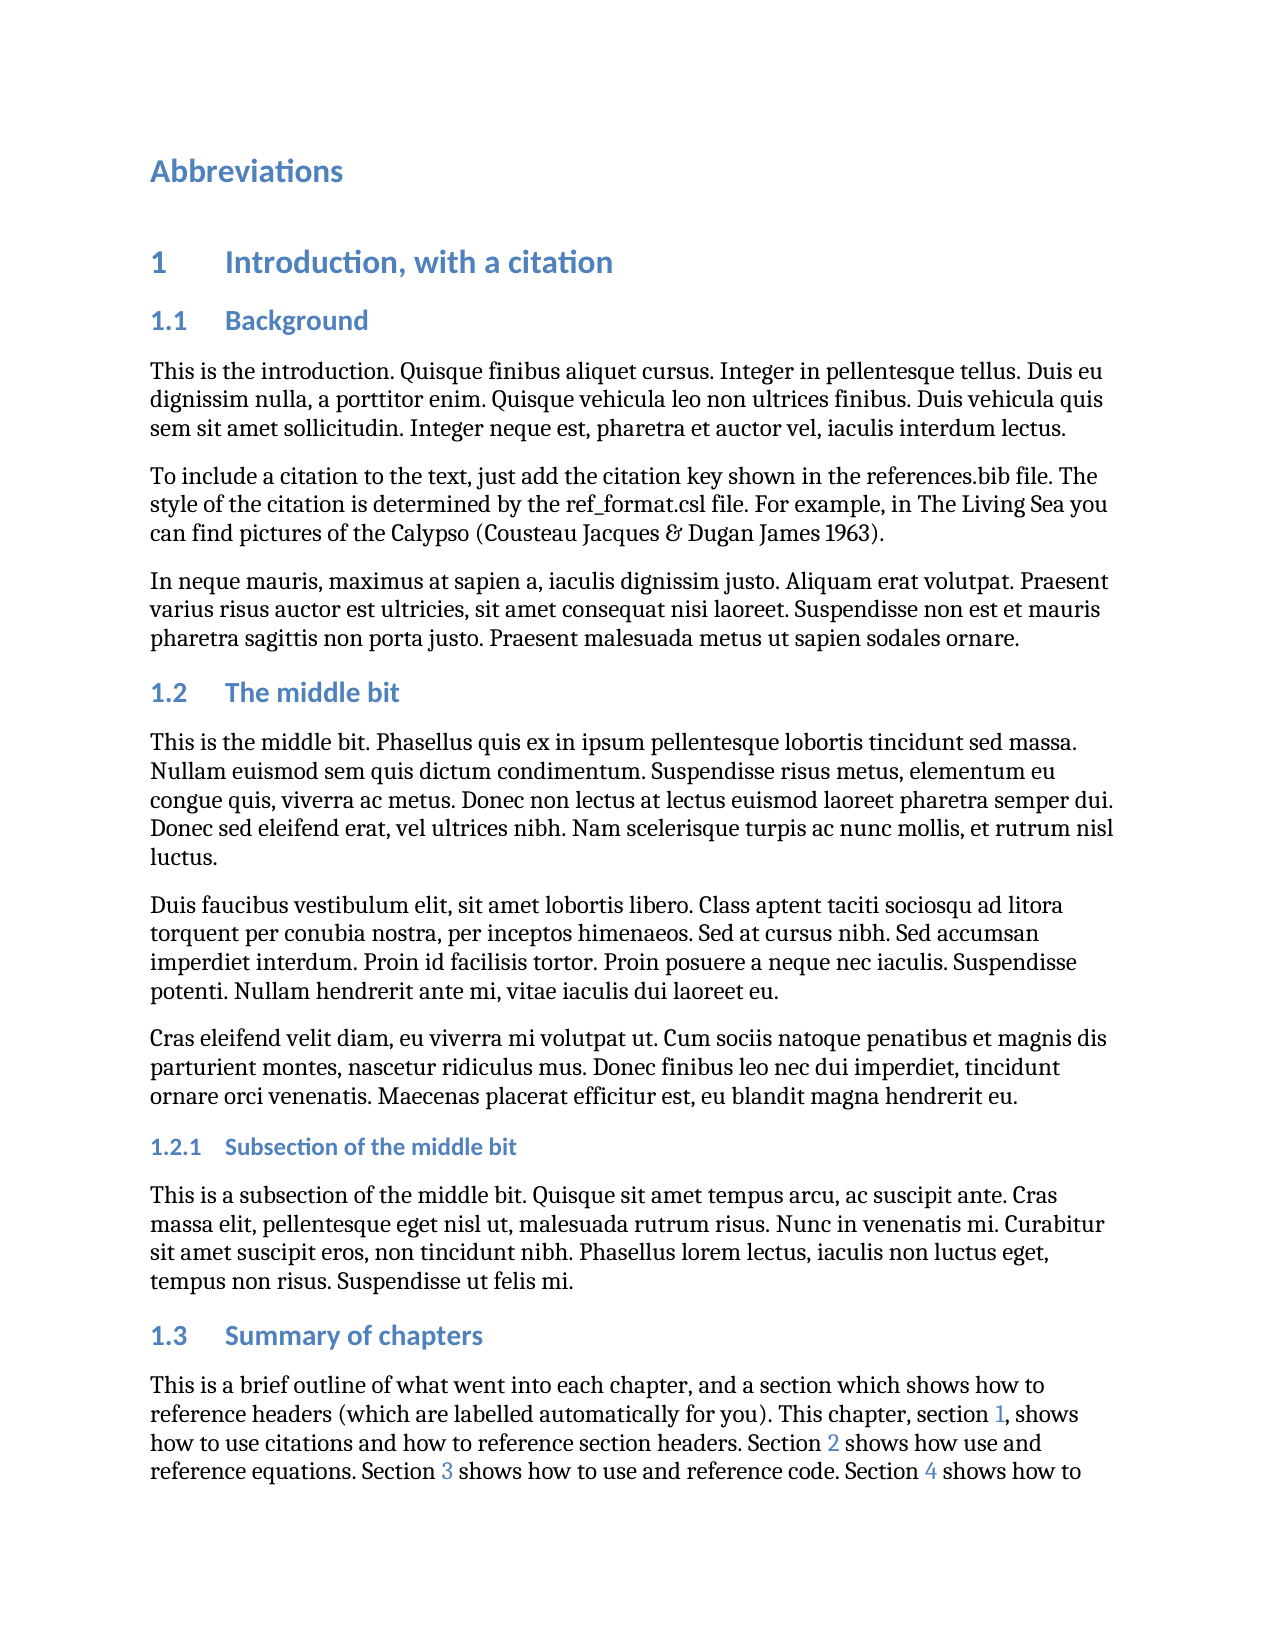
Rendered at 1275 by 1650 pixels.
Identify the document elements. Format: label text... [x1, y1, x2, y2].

subtitle 1.2.1 Subsection of the middle bit [150, 1131, 1125, 1162]
subtitle Abbreviations [150, 150, 1125, 191]
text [150, 1371, 1125, 1486]
text This is a subsection of the middle bit. Quisque sit amet tempus arcu, ac suscipit ante. Cras massa elit, pellentesque eget nisl ut, malesuada rutrum risus. Nunc in venenatis mi. Curabitur sit amet suscipit eros, non tincidunt nibh. Phasellus lorem lectus, iaculis non luctus eget, tempus non risus. Suspendisse ut felis mi. [150, 1181, 1125, 1296]
text Cras eleifend velit diam, eu viverra mi volutpat ut. Cum sociis natoque penatibus et magnis dis parturient montes, nascetur ridiculus mus. Donec finibus leo nec dui imperdiet, tincidunt ornare orci venenatis. Maecenas placerat efficitur est, eu blandit magna hendrerit eu. [150, 1024, 1125, 1111]
text This is the introduction. Quisque finibus aliquet cursus. Integer in pellentesque tellus. Duis eu dignissim nulla, a porttitor enim. Quisque vehicula leo non ultrices finibus. Duis vehicula quis sem sit amet sollicitudin. Integer neque est, pharetra et auctor vel, iaculis interdum lectus. [150, 357, 1125, 443]
subtitle 1.2 The middle bit [150, 674, 1125, 709]
text This is the middle bit. Phasellus quis ex in ipsum pellentesque lobortis tincidunt sed massa. Nullam euismod sem quis dictum condimentum. Suspendisse risus metus, elementum eu congue quis, viverra ac metus. Donec non lectus at lectus euismod laoreet pharetra semper dui. Donec sed eleifend erat, vel ultrices nibh. Nam scelerisque turpis ac nunc mollis, et rutrum nisl luctus. [150, 728, 1125, 872]
subtitle 1.3 Summary of chapters [150, 1317, 1125, 1352]
text In neque mauris, maximus at sapien a, iaculis dignissim justo. Aliquam erat volutpat. Praesent varius risus auctor est ultricies, sit amet consequat nisi laoreet. Suspendisse non est et mauris pharetra sagittis non porta justo. Praesent malesuada metus ut sapien sodales ornare. [150, 567, 1125, 653]
subtitle 1 Introduction, with a citation [150, 241, 1125, 281]
text Duis faucibus vestibulum elit, sit amet lobortis libero. Class aptent taciti sociosqu ad litora torquent per conubia nostra, per inceptos himenaeos. Sed at cursus nibh. Sed accumsan imperdiet interdum. Proin id facilisis tortor. Proin posuere a neque nec iaculis. Suspendisse potenti. Nullam hendrerit ante mi, vitae iaculis dui laoreet eu. [150, 891, 1125, 1006]
subtitle 1.1 Background [150, 302, 1125, 338]
text To include a citation to the text, just add the citation key shown in the references.bib file. The style of the citation is determined by the ref_format.csl file. For example, in The Living Sea you can find pictures of the Calypso (Cousteau Jacques & Dugan James 1963). [150, 462, 1125, 548]
